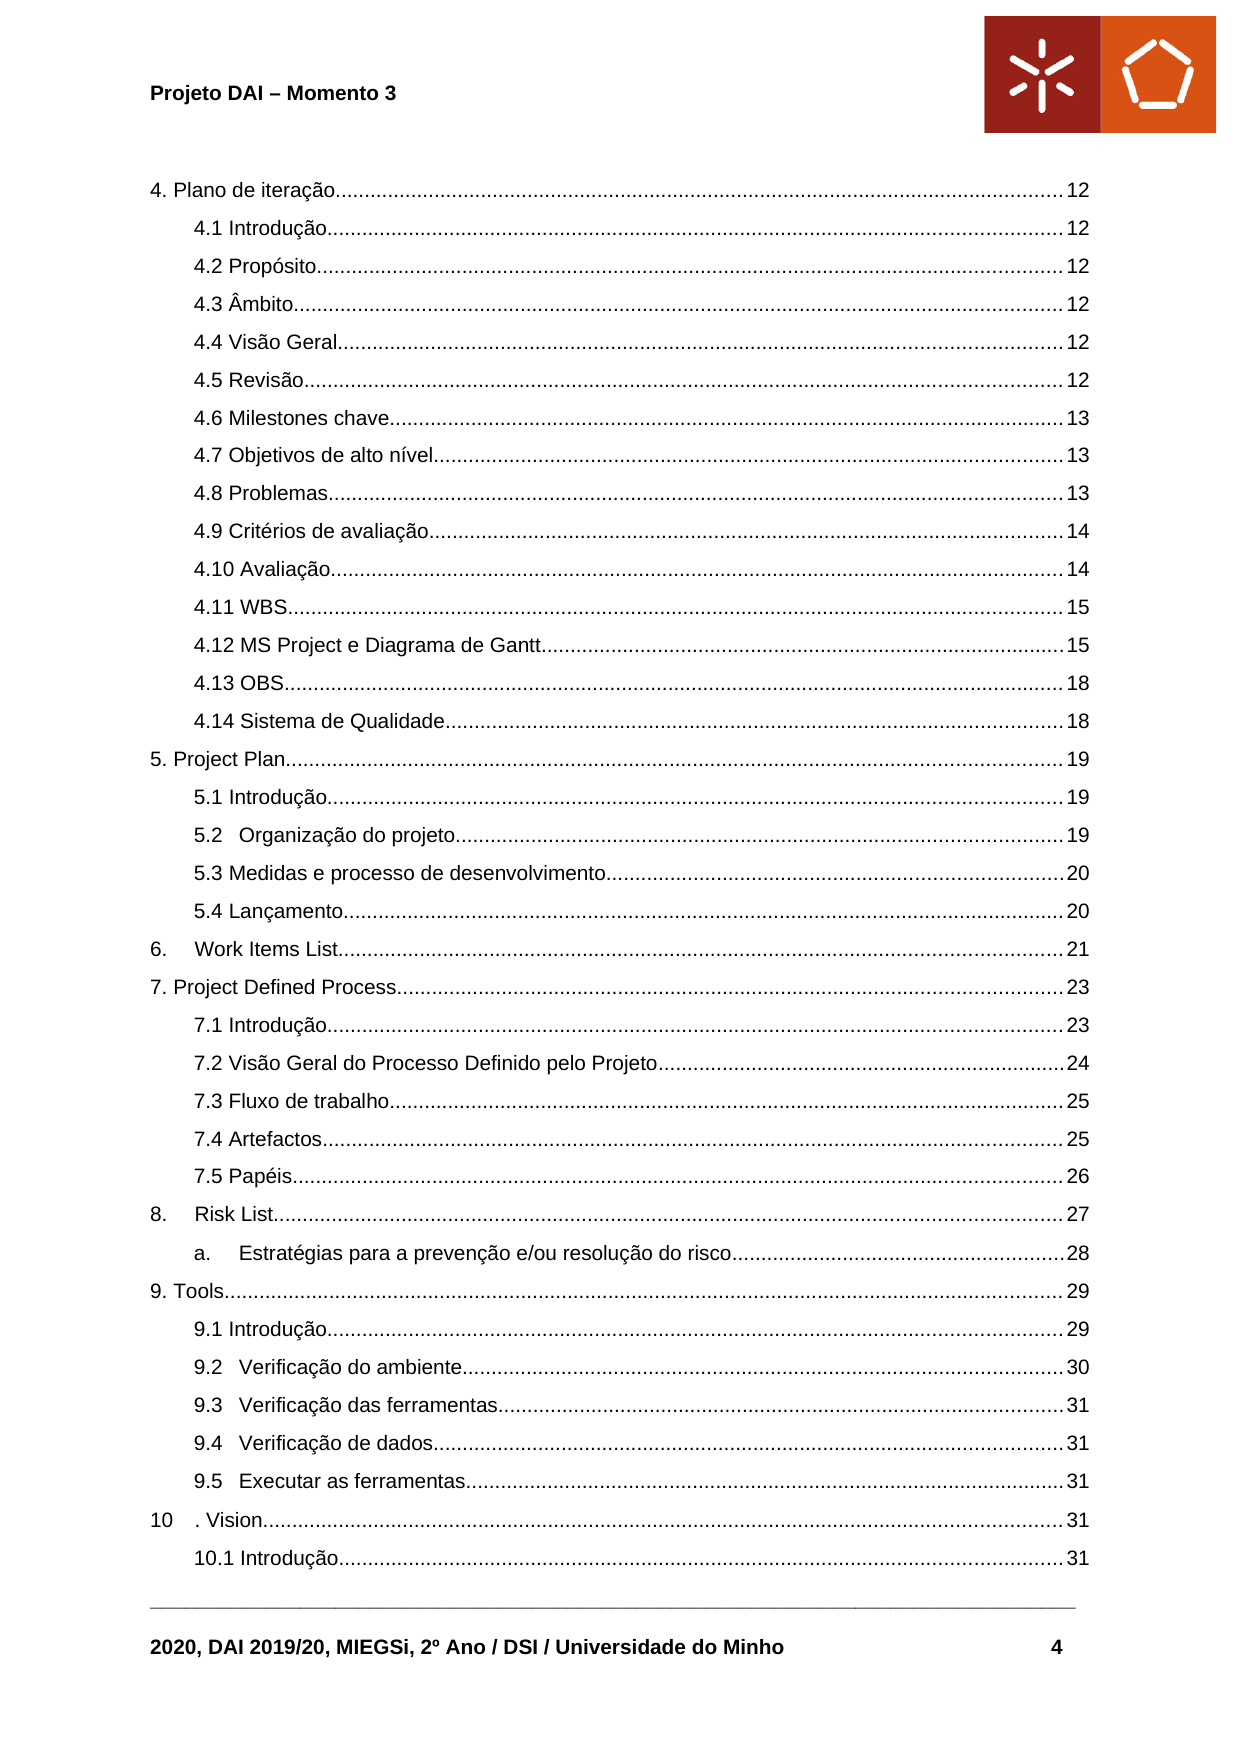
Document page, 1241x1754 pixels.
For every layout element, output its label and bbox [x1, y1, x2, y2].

picture [984, 16, 1217, 133]
